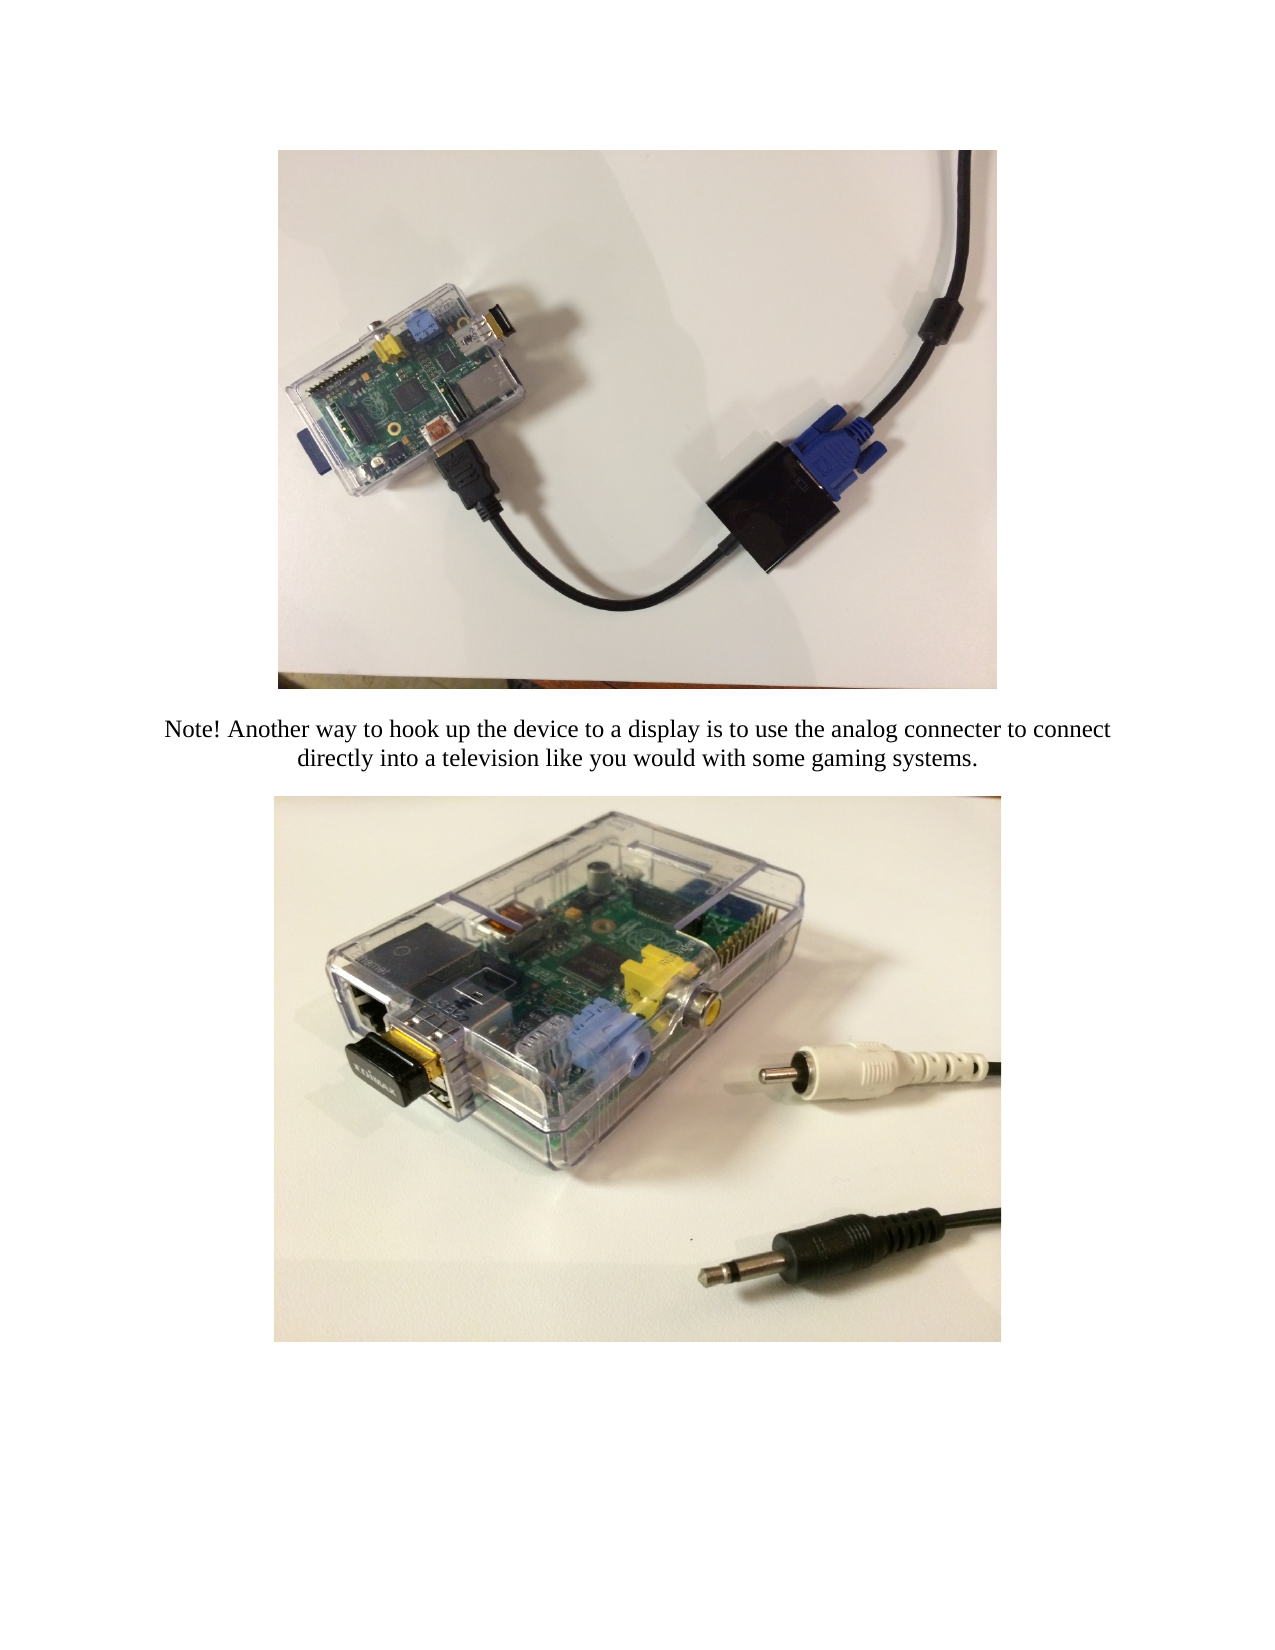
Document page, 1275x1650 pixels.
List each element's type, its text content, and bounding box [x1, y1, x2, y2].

picture [278, 150, 997, 689]
picture [273, 796, 1002, 1342]
text Note! Another way to hook up the device to a display is to use the analog connecter to connect directly into a television like you would with some gaming systems. [150, 714, 1125, 772]
